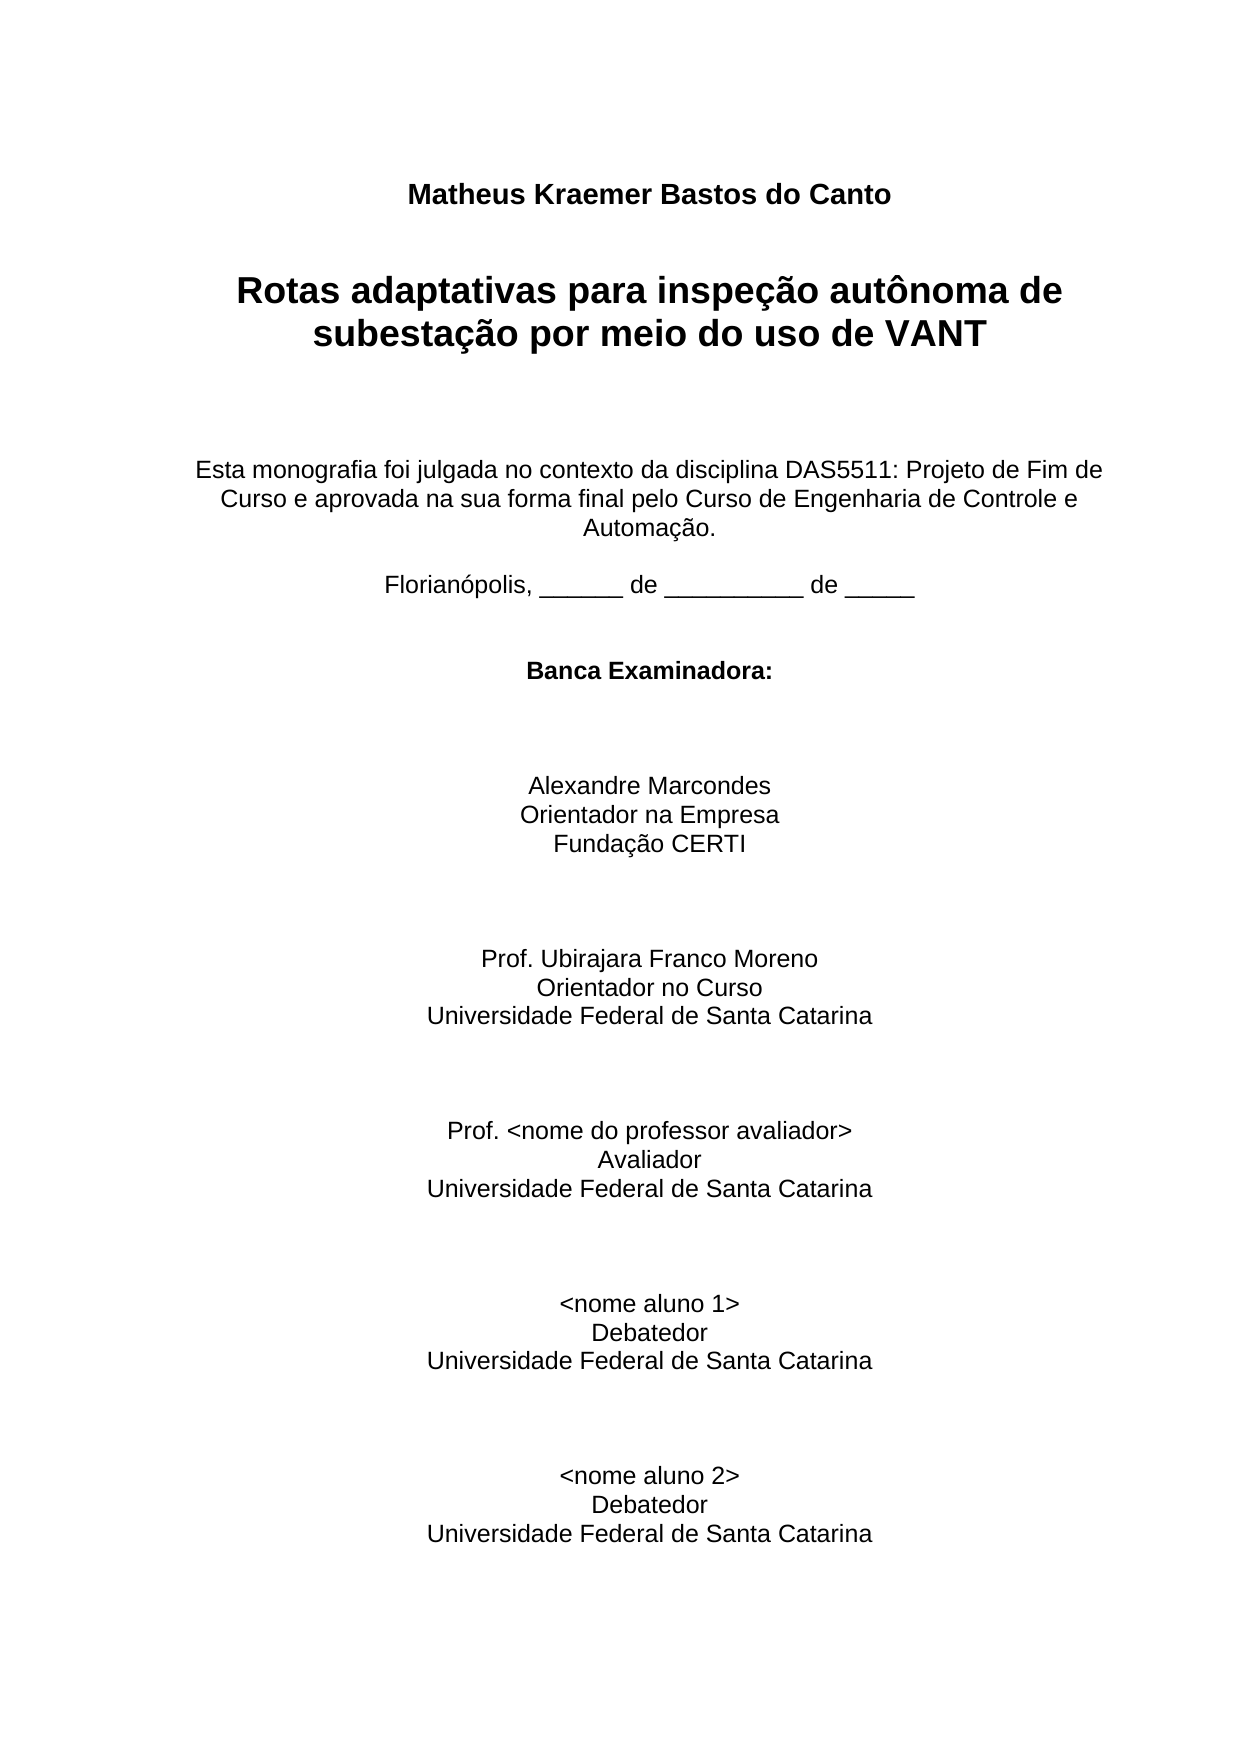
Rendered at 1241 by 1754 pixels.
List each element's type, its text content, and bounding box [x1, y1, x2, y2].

text <nome aluno 2> [177, 1461, 1122, 1490]
text Orientador na Empresa [177, 800, 1122, 829]
text Universidade Federal de Santa Catarina [177, 1346, 1122, 1375]
text Fundação CERTI [177, 829, 1122, 858]
text <nome aluno 1> [177, 1289, 1122, 1318]
text Prof. Ubirajara Franco Moreno [177, 944, 1122, 973]
text Florianópolis, ______ de __________ de _____ [177, 570, 1122, 599]
text Prof. <nome do professor avaliador> [177, 1116, 1122, 1145]
text Rotas adaptativas para inspeção autônoma de subestação por meio do uso de VANT [177, 268, 1122, 354]
text Esta monografia foi julgada no contexto da disciplina DAS5511: Projeto de Fim de Curso e aprovada na sua forma final pelo Curso de Engenharia de Controle e Automação. [177, 455, 1122, 541]
text Debatedor [177, 1490, 1122, 1519]
text Universidade Federal de Santa Catarina [177, 1519, 1122, 1548]
text Universidade Federal de Santa Catarina [177, 1174, 1122, 1203]
text Alexandre Marcondes [177, 771, 1122, 800]
text Debatedor [177, 1318, 1122, 1346]
text Universidade Federal de Santa Catarina [177, 1001, 1122, 1030]
text Matheus Kraemer Bastos do Canto [177, 177, 1122, 211]
text Orientador no Curso [177, 973, 1122, 1001]
text Banca Examinadora: [177, 656, 1122, 685]
text Avaliador [177, 1145, 1122, 1174]
